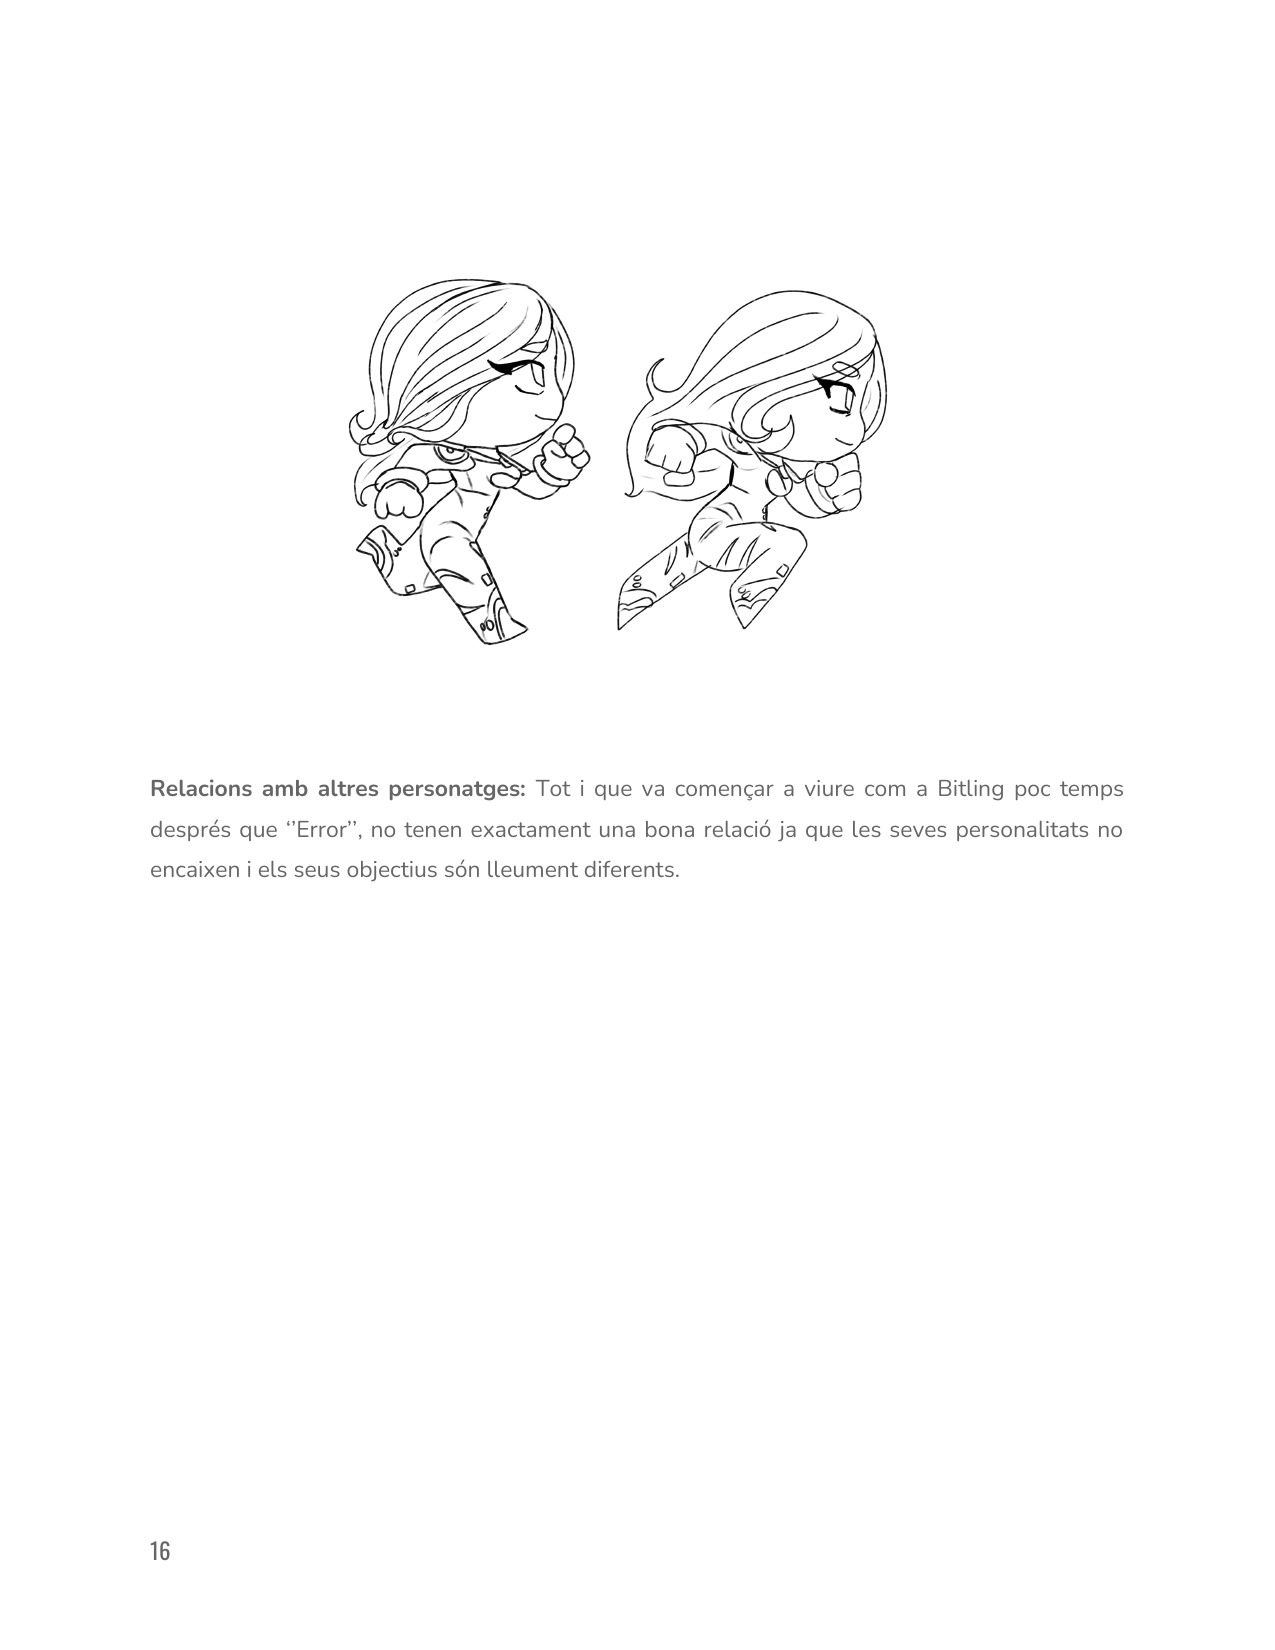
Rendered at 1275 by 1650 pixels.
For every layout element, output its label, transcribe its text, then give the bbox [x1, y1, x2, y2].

text Relacions amb altres personatges: Tot i que va començar a viure com a Bitling poc temps després que ‘’Error’’, no tenen exactament una bona relació ja que les seves personalitats no encaixen i els seus objectius són lleument diferents. [150, 773, 1125, 886]
picture [341, 150, 934, 743]
